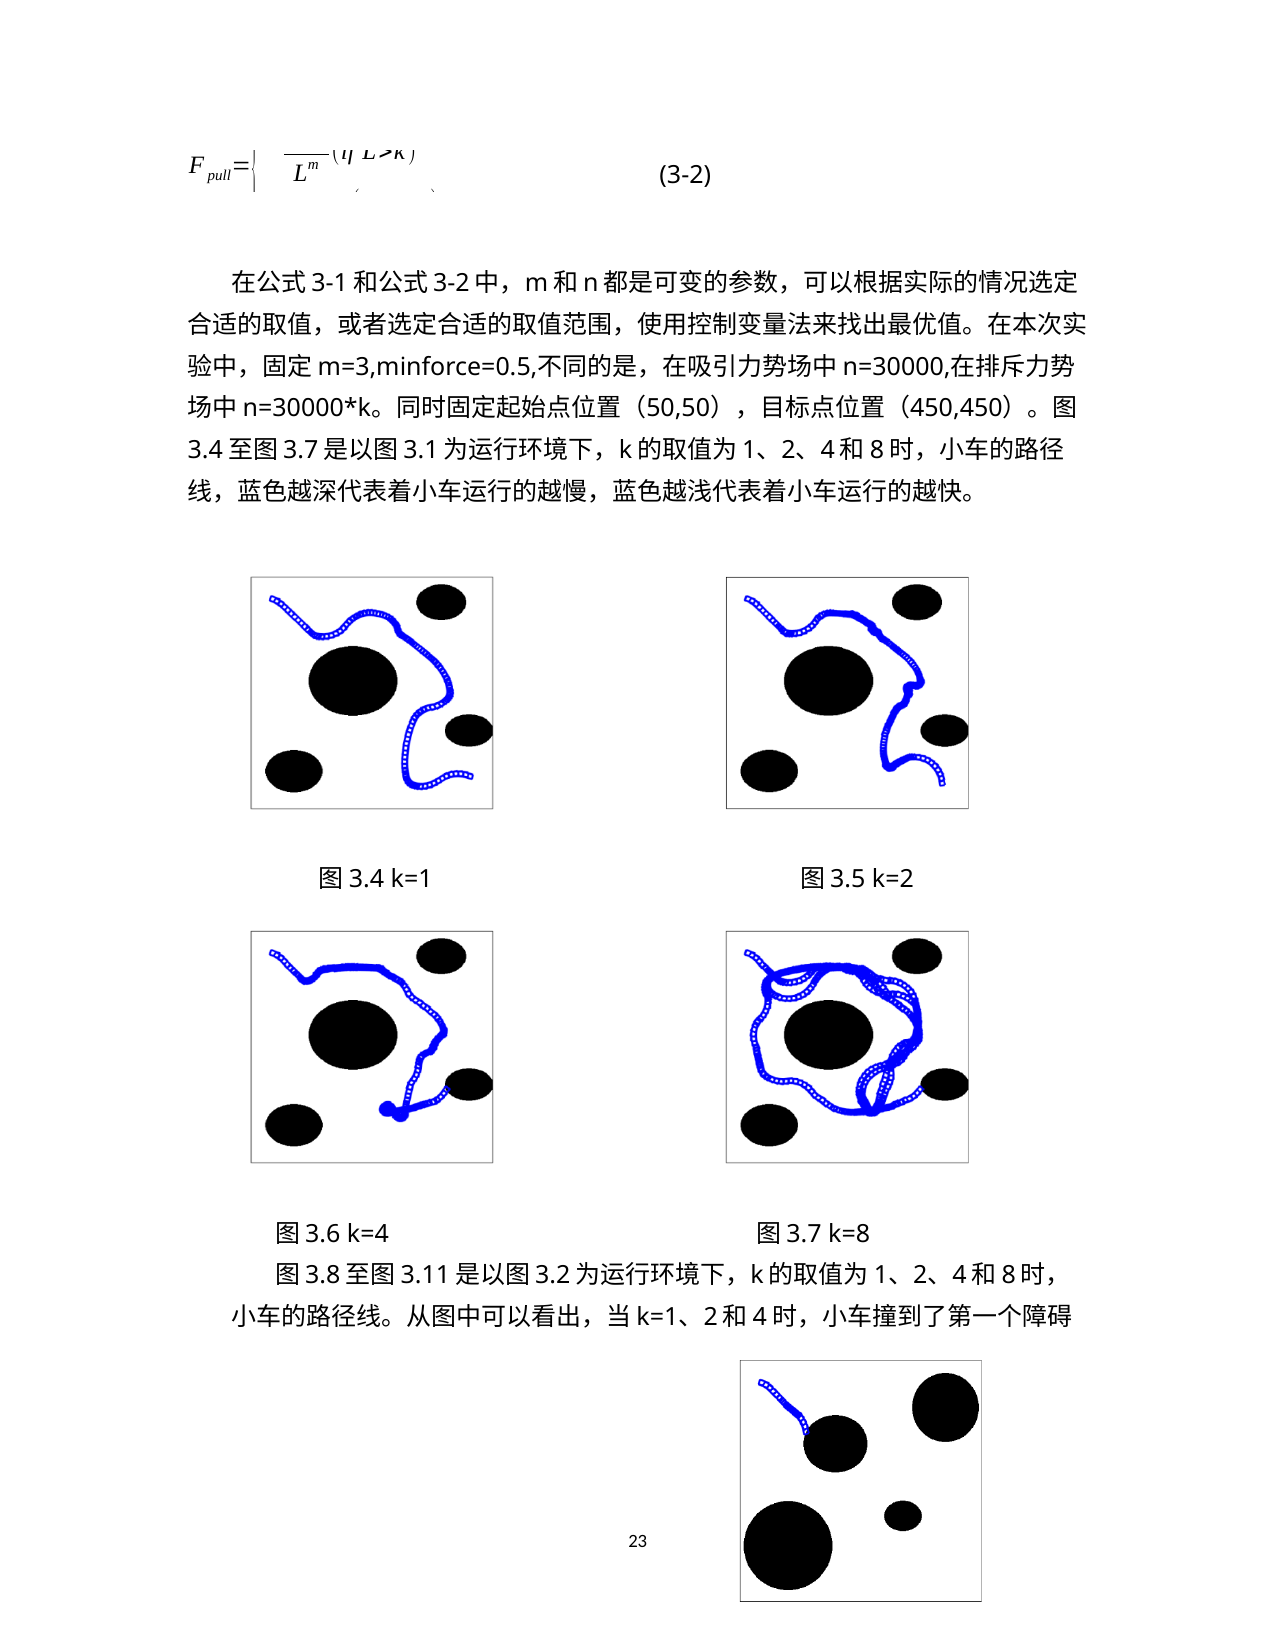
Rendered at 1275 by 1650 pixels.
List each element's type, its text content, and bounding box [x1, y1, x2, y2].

text 图3.8至图3.11是以图3.2为运行环境下，k的取值为1、2、4和8时，小车的路径线。从图中可以看出，当k=1、2和4时，小车撞到了第一个障碍物，当k=8的时候，由于目标点的吸引力和障碍物的排斥力比值过小，小车不能够到达目标点，而是在最后一个障碍物的周围绕圈。 [231, 1251, 1087, 1334]
text 在公式3-1和公式3-2中，m和n都是可变的参数，可以根据实际的情况选定合适的取值，或者选定合适的取值范围，使用控制变量法来找出最优值。在本次实验中，固定m=3,minforce=0.5,不同的是，在吸引力势场中n=30000,在排斥力势场中n=30000*k。同时固定起始点位置（50,50），目标点位置（450,450）。图3.4至图3.7是以图3.1为运行环境下，k的取值为1、2、4和8时，小车的路径线，蓝色越深代表着小车运行的越慢，蓝色越浅代表着小车运行的越快。 [187, 258, 1087, 508]
picture [670, 559, 1025, 855]
picture [194, 559, 549, 855]
text (3-2) [187, 150, 1087, 192]
picture [194, 913, 549, 1209]
picture [683, 1341, 1038, 1650]
picture [670, 913, 1025, 1209]
